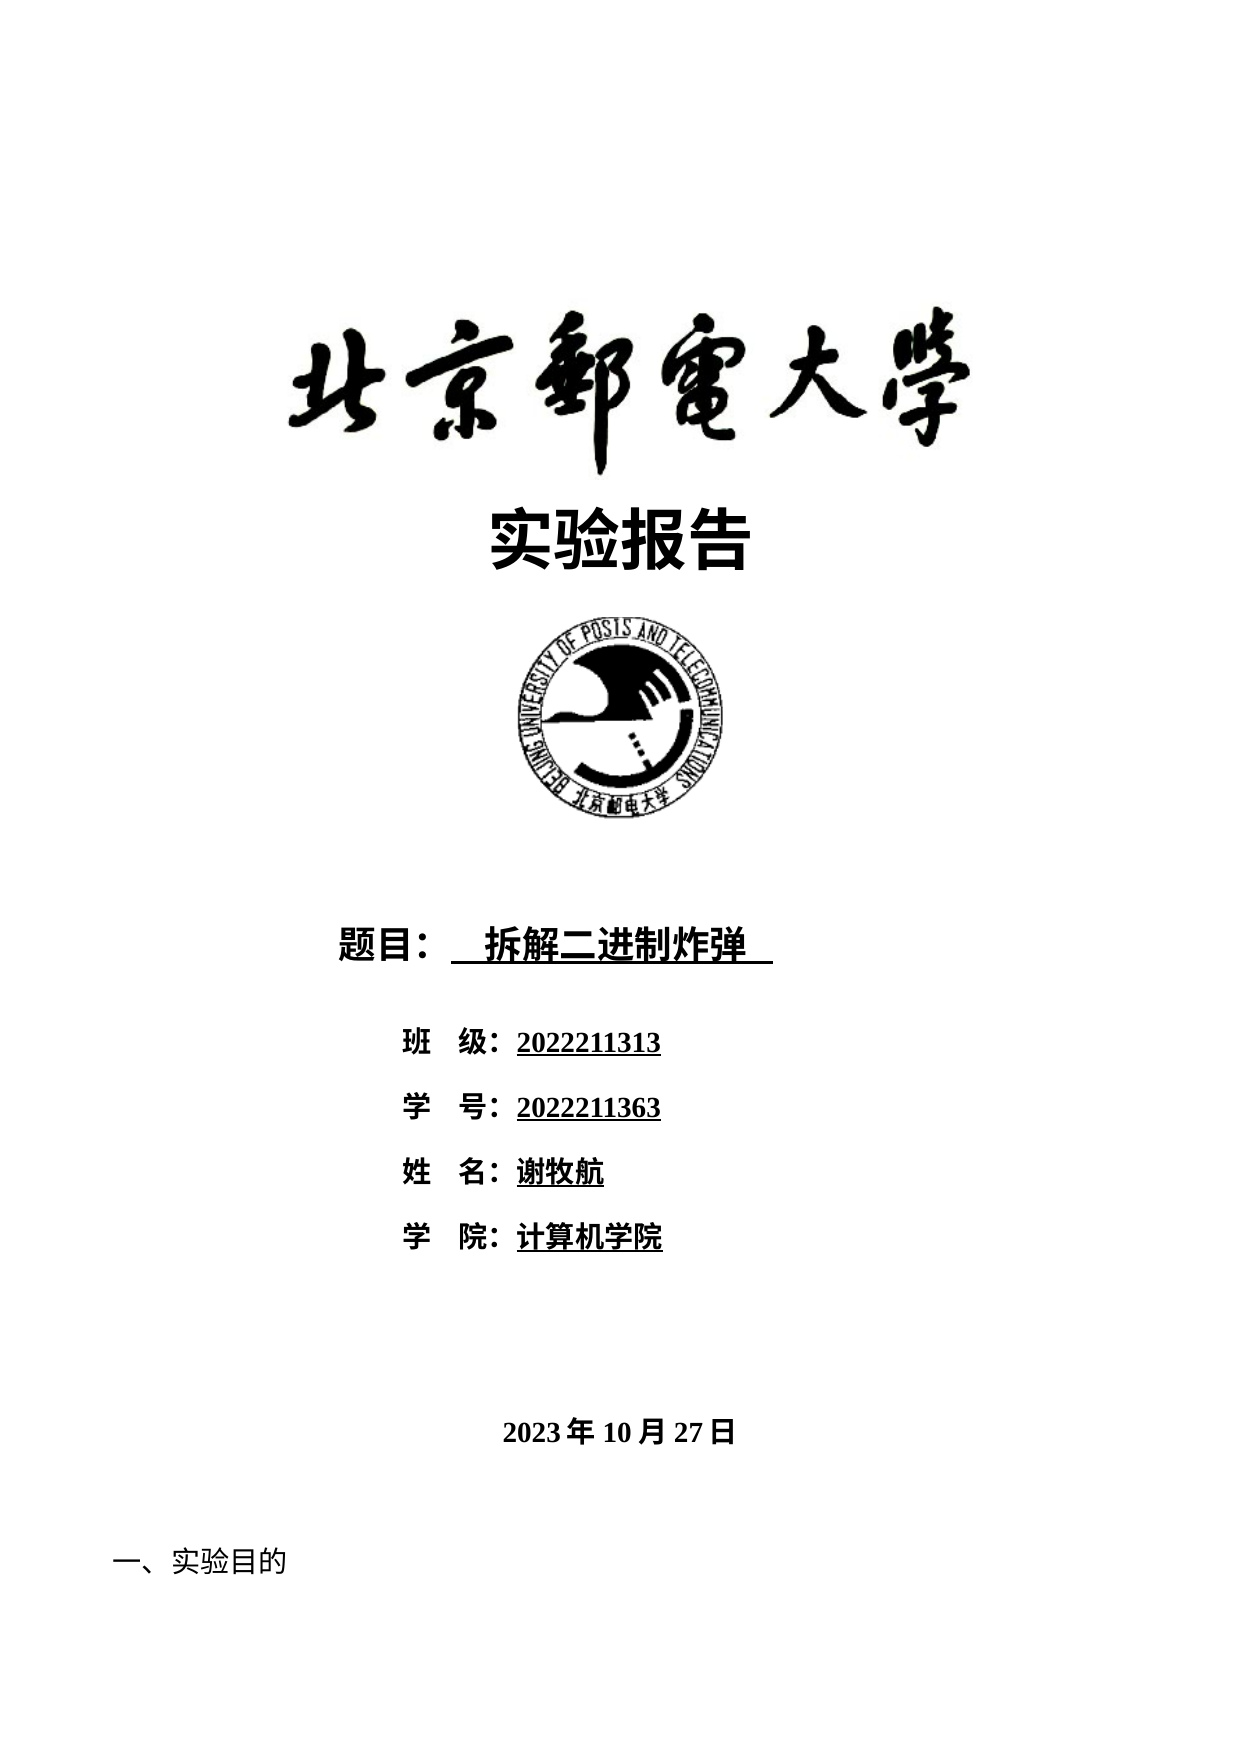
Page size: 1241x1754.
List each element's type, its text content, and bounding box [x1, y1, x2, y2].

text 班 级：2022211313 [112, 1007, 1128, 1072]
text 学 号：2022211363 [112, 1072, 1128, 1137]
text 2023年 10 月27日 [112, 1397, 1128, 1462]
picture [517, 617, 723, 819]
text 题目： 拆解二进制炸弹 [112, 909, 1128, 974]
picture [236, 292, 1010, 480]
text 实验报告 [112, 487, 1128, 584]
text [112, 1527, 1128, 1592]
text 姓 名：谢牧航 [112, 1137, 1128, 1202]
text 学 院：计算机学院 [112, 1202, 1128, 1267]
